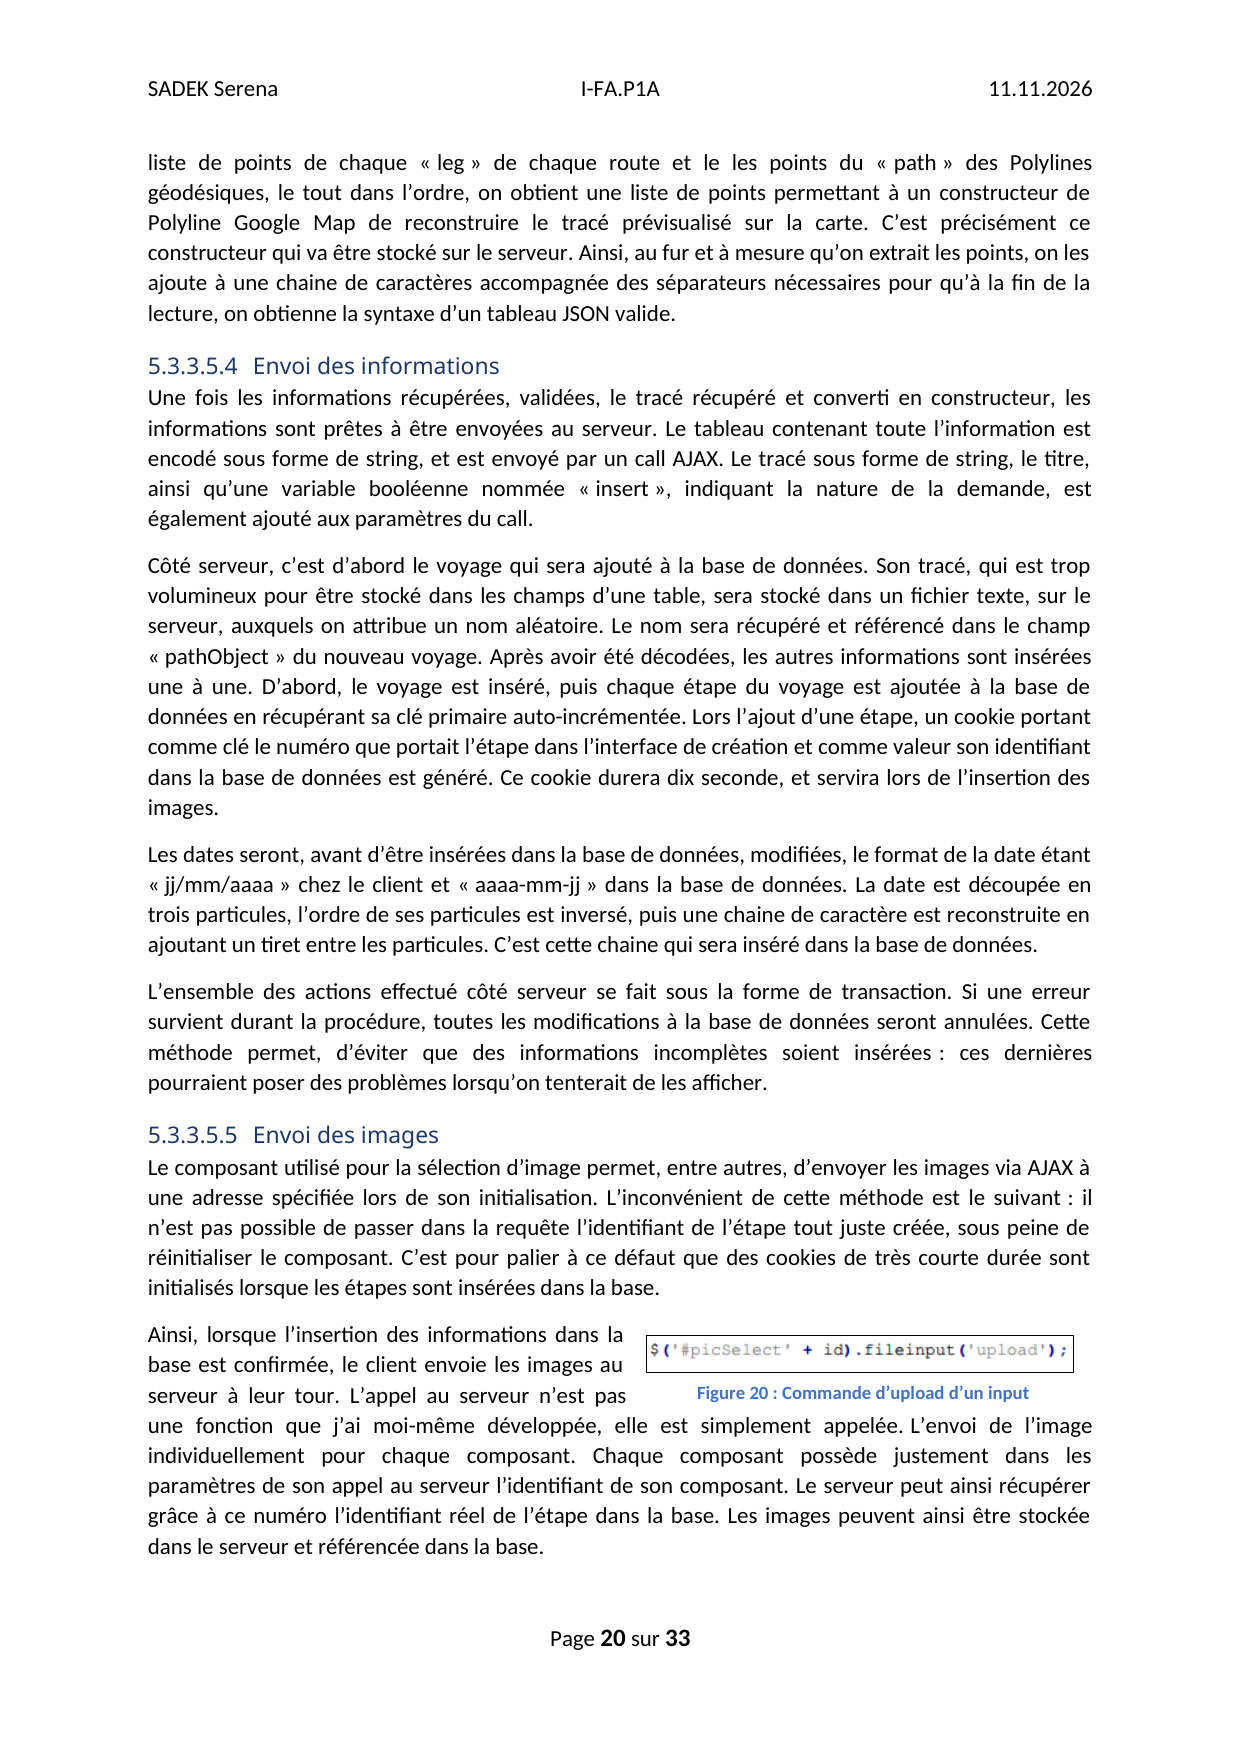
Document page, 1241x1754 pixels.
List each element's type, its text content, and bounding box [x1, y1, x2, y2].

text L’ensemble des actions effectué côté serveur se fait sous la forme de transaction. Si une erreur survient durant la procédure, toutes les modifications à la base de données seront annulées. Cette méthode permet, d’éviter que des informations incomplètes soient insérées : ces dernières pourraient poser des problèmes lorsqu’on tenterait de les afficher. [148, 977, 1093, 1096]
text Les dates seront, avant d’être insérées dans la base de données, modifiées, le format de la date étant « jj/mm/aaaa » chez le client et « aaaa-mm-jj » dans la base de données. La date est découpée en trois particules, l’ordre de ses particules est inversé, puis une chaine de caractère est reconstruite en ajoutant un tiret entre les particules. C’est cette chaine qui sera inséré dans la base de données. [148, 840, 1093, 958]
text Le composant utilisé pour la sélection d’image permet, entre autres, d’envoyer les images via AJAX à une adresse spécifiée lors de son initialisation. L’inconvénient de cette méthode est le suivant : il n’est pas possible de passer dans la requête l’identifiant de l’étape tout juste créée, sous peine de réinitialiser le composant. C’est pour palier à ce défaut que des cookies de très courte durée sont initialisés lorsque les étapes sont insérées dans la base. [148, 1153, 1093, 1301]
picture [647, 1338, 1073, 1368]
subtitle Envoi des images [148, 1119, 1093, 1150]
subtitle Envoi des informations [148, 350, 1093, 381]
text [148, 148, 1093, 327]
text Une fois les informations récupérées, validées, le tracé récupéré et converti en constructeur, les informations sont prêtes à être envoyées au serveur. Le tableau contenant toute l’information est encodé sous forme de string, et est envoyé par un call AJAX. Le tracé sous forme de string, le titre, ainsi qu’une variable booléenne nommée « insert », indiquant la nature de la demande, est également ajouté aux paramètres du call. [148, 383, 1093, 532]
text Côté serveur, c’est d’abord le voyage qui sera ajouté à la base de données. Son tracé, qui est trop volumineux pour être stocké dans les champs d’une table, sera stocké dans un fichier texte, sur le serveur, auxquels on attribue un nom aléatoire. Le nom sera récupéré et référencé dans le champ « pathObject » du nouveau voyage. Après avoir été décodées, les autres informations sont insérées une à une. D’abord, le voyage est inséré, puis chaque étape du voyage est ajoutée à la base de données en récupérant sa clé primaire auto-incrémentée. Lors l’ajout d’une étape, un cookie portant comme clé le numéro que portait l’étape dans l’interface de création et comme valeur son identifiant dans la base de données est généré. Ce cookie durera dix seconde, et servira lors de l’insertion des images. [148, 551, 1093, 821]
text Ainsi, lorsque l’insertion des informations dans la base est confirmée, le client envoie les images au serveur à leur tour. L’appel au serveur n’est pas une fonction que j’ai moi-même développée, elle est simplement appelée. L’envoi de l’image individuellement pour chaque composant. Chaque composant possède justement dans les paramètres de son appel au serveur l’identifiant de son composant. Le serveur peut ainsi récupérer grâce à ce numéro l’identifiant réel de l’étape dans la base. Les images peuvent ainsi être stockée dans le serveur et référencée dans la base. [148, 1320, 1093, 1560]
